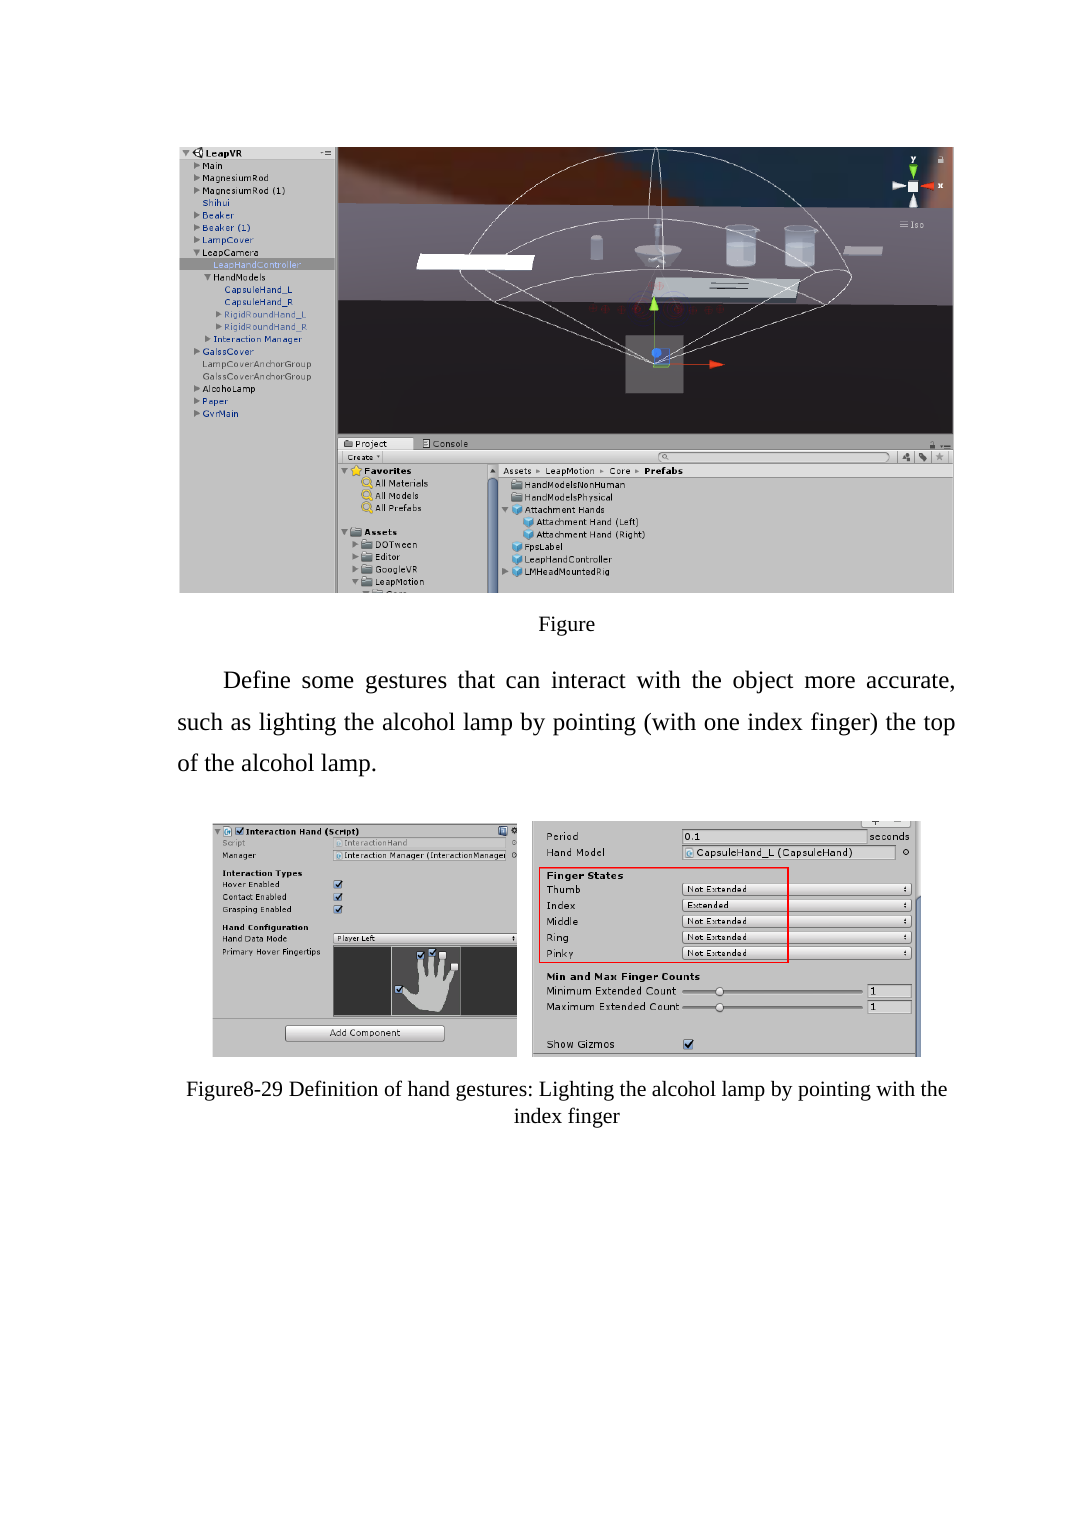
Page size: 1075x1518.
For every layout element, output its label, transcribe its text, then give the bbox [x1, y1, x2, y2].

picture [532, 821, 921, 1057]
text Figure8-29 Definition of hand gestures: Lighting the alcohol lamp by pointing with the index finger [177, 1076, 956, 1128]
text Define some gestures that can interact with the object more accurate, such as lighting the alcohol lamp by pointing (with one index finger) the top of the alcohol lamp. [177, 655, 956, 780]
picture [179, 147, 954, 593]
picture [212, 823, 517, 1057]
text Figure [177, 611, 956, 637]
